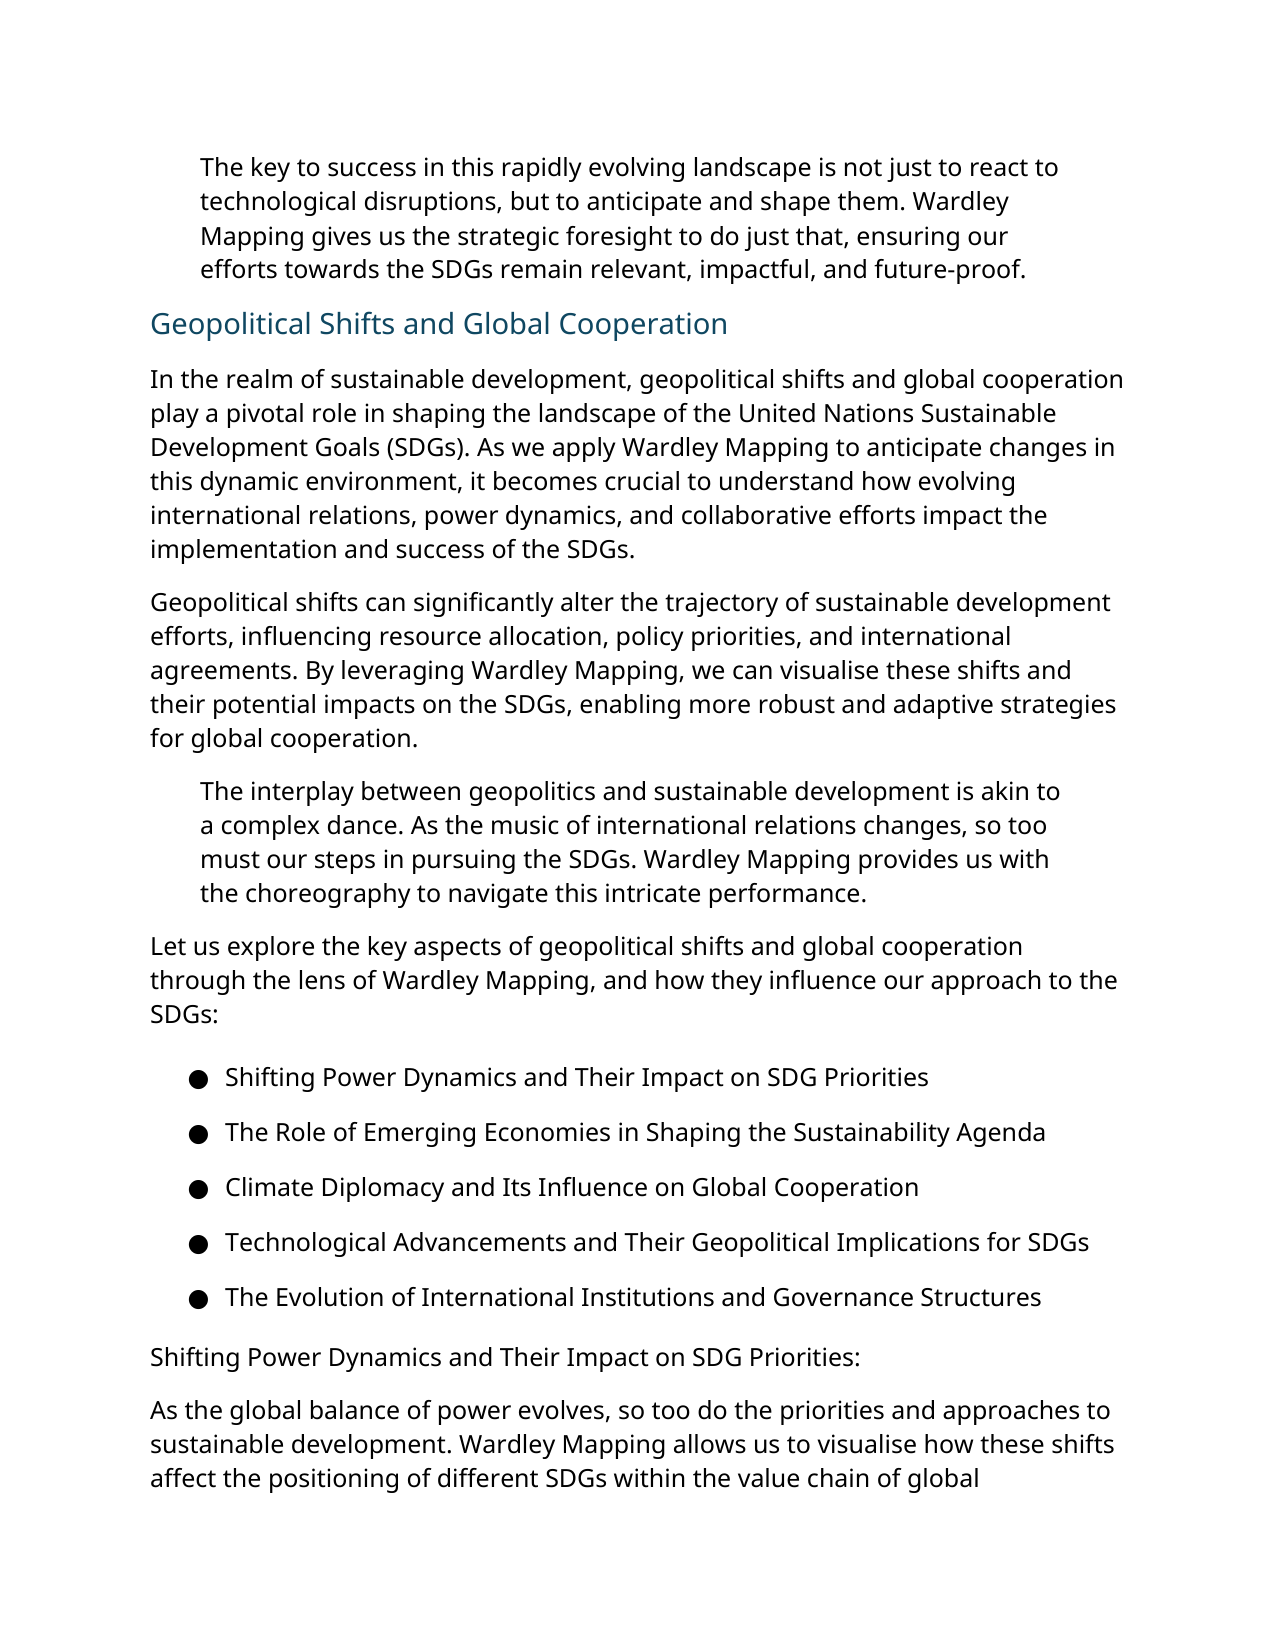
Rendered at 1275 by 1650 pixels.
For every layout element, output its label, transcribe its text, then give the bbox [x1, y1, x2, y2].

list Technological Advancements and Their Geopolitical Implications for SDGs [187, 1214, 1125, 1266]
text The interplay between geopolitics and sustainable development is akin to a complex dance. As the music of international relations changes, so too must our steps in pursuing the SDGs. Wardley Mapping provides us with the choreography to navigate this intricate performance. [200, 773, 1075, 910]
text Let us explore the key aspects of geopolitical shifts and global cooperation through the lens of Wardley Mapping, and how they influence our approach to the SDGs: [150, 928, 1125, 1031]
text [150, 1392, 1125, 1494]
text In the realm of sustainable development, geopolitical shifts and global cooperation play a pivotal role in shaping the landscape of the United Nations Sustainable Development Goals (SDGs). As we apply Wardley Mapping to anticipate changes in this dynamic environment, it becomes crucial to understand how evolving international relations, power dynamics, and collaborative efforts impact the implementation and success of the SDGs. [150, 361, 1125, 566]
text Geopolitical shifts can significantly alter the trajectory of sustainable development efforts, influencing resource allocation, policy priorities, and international agreements. By leveraging Wardley Mapping, we can visualise these shifts and their potential impacts on the SDGs, enabling more robust and adaptive strategies for global cooperation. [150, 584, 1125, 755]
list Climate Diplomacy and Its Influence on Global Cooperation [187, 1159, 1125, 1211]
text The key to success in this rapidly evolving landscape is not just to react to technological disruptions, but to anticipate and shape them. Wardley Mapping gives us the strategic foresight to do just that, ensuring our efforts towards the SDGs remain relevant, impactful, and future-proof. [200, 150, 1075, 286]
subtitle Geopolitical Shifts and Global Cooperation [150, 303, 1125, 343]
list The Role of Emerging Economies in Shaping the Sustainability Agenda [187, 1104, 1125, 1156]
text Shifting Power Dynamics and Their Impact on SDG Priorities: [150, 1339, 1125, 1373]
list The Evolution of International Institutions and Governance Structures [187, 1269, 1125, 1321]
list Shifting Power Dynamics and Their Impact on SDG Priorities [187, 1049, 1125, 1101]
